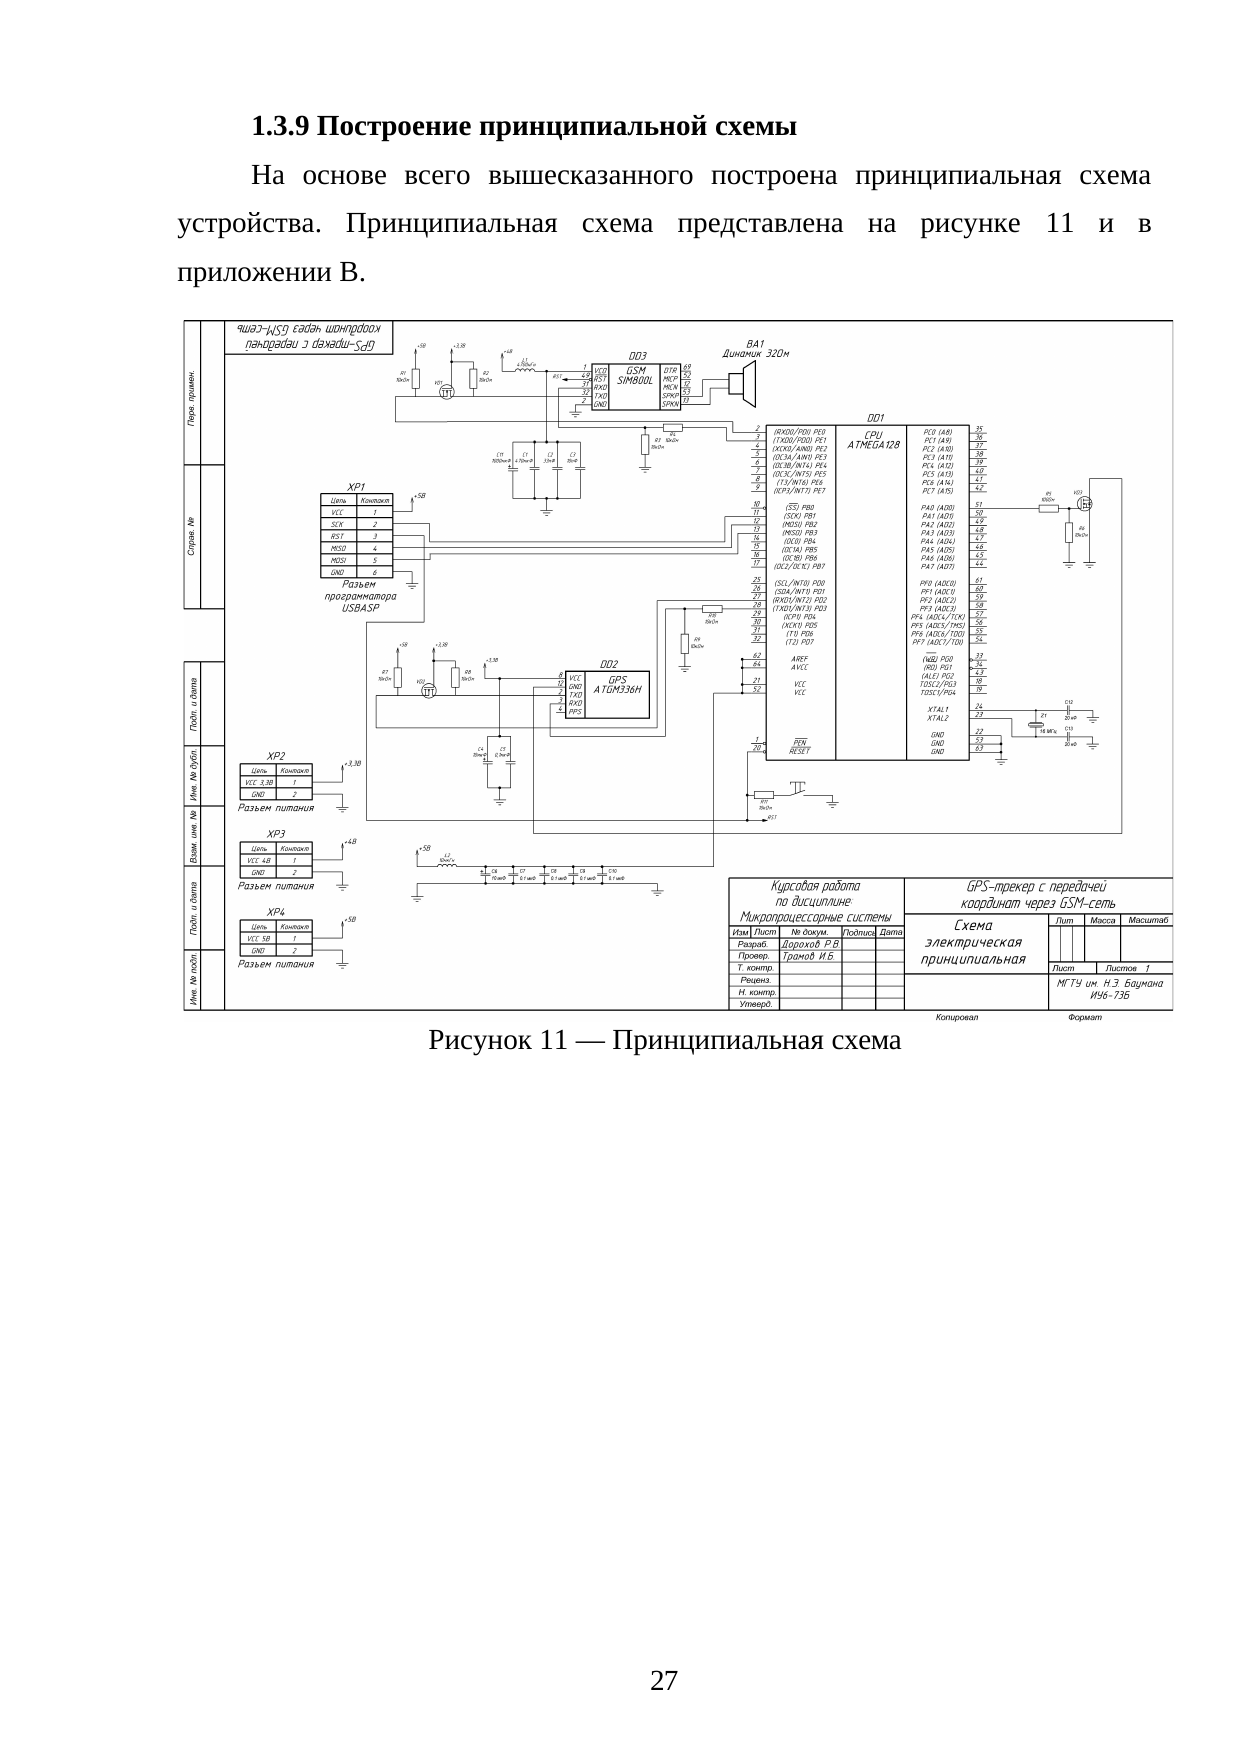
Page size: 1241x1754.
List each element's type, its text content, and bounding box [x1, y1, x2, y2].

subtitle Построение принципиальной схемы [251, 108, 1240, 142]
text Рисунок 11 — Принципиальная схема [428, 318, 1240, 1056]
text На основе всего вышесказанного построена принципиальная схема устройства. Принципиальная схема представлена на рисунке 11 и в приложении В. [177, 157, 1152, 287]
picture [183, 320, 428, 1022]
